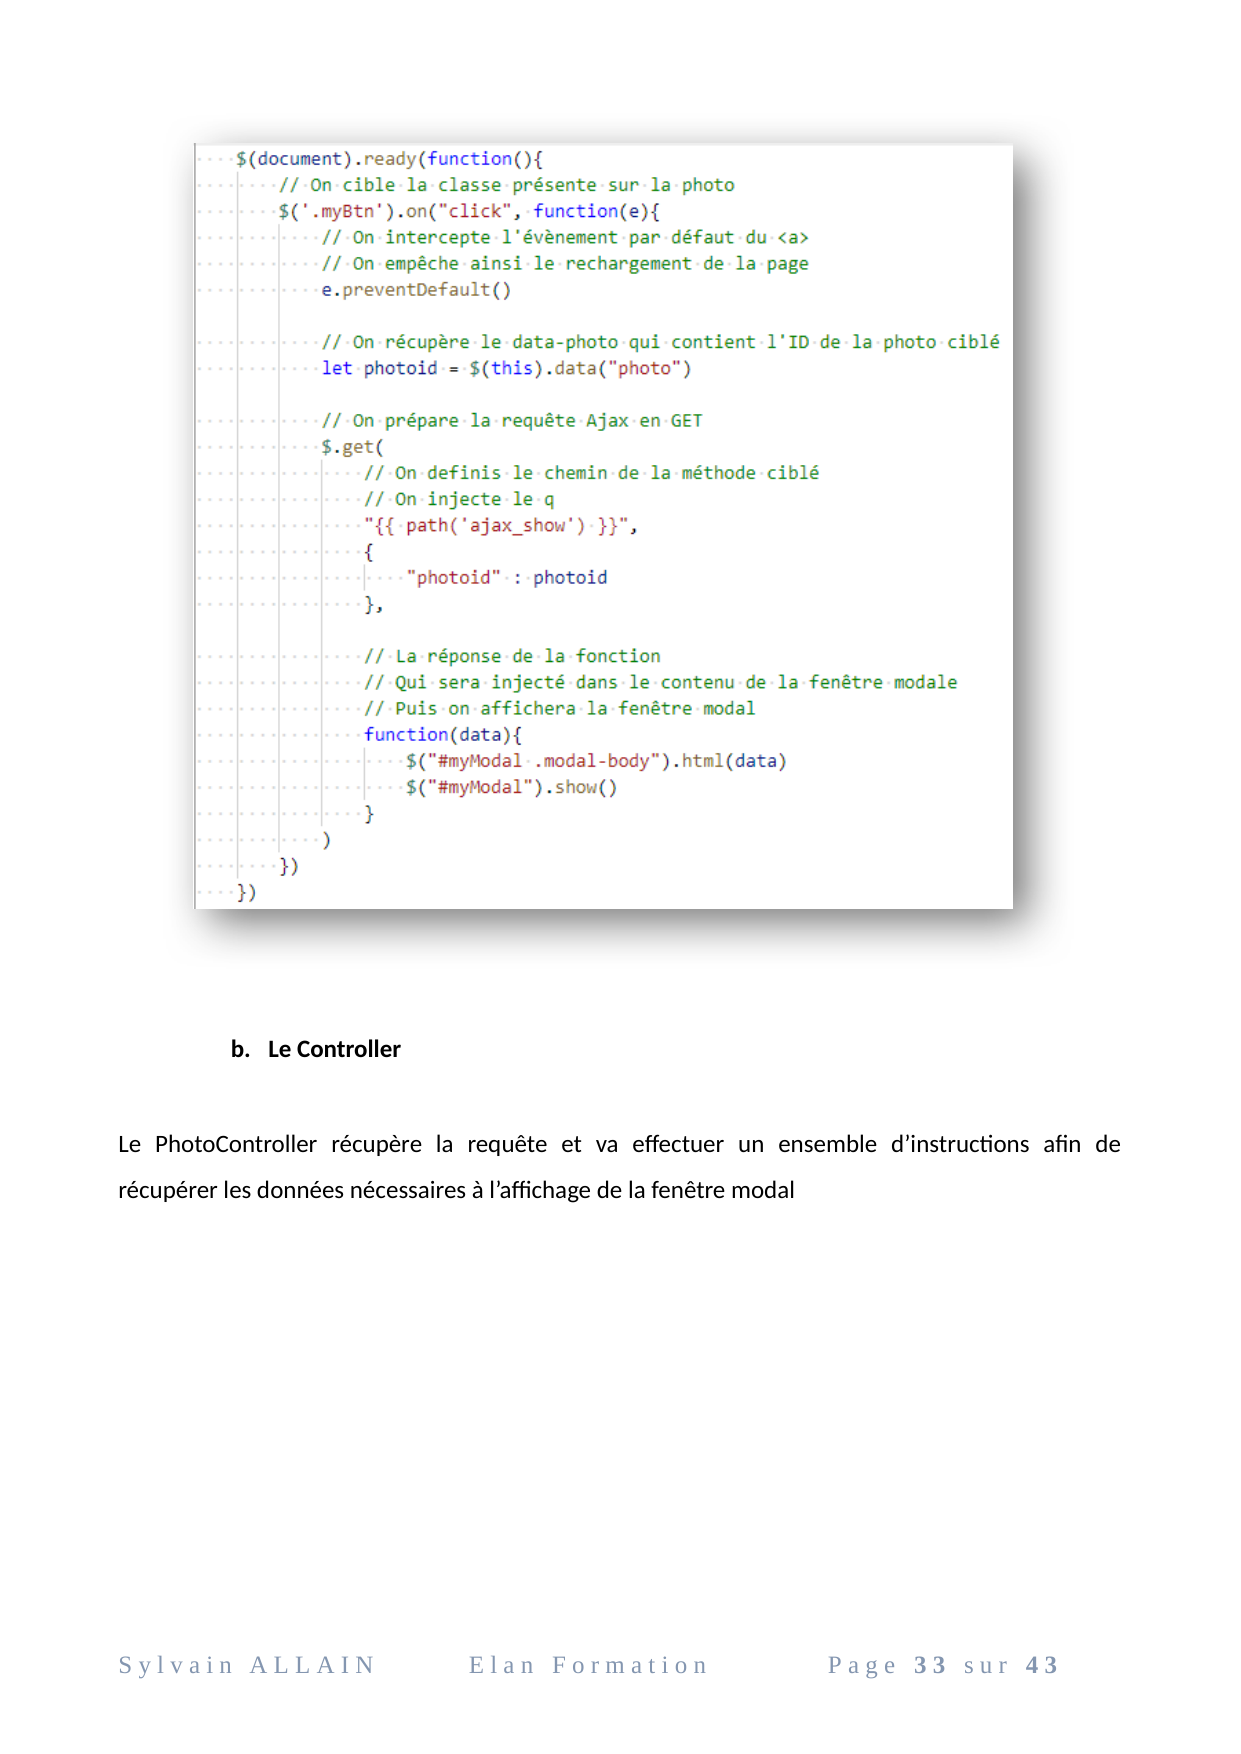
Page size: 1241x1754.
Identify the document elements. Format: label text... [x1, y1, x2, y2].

picture [193, 143, 1013, 909]
text Le PhotoController récupère la requête et va effectuer un ensemble d’instructions afin de récupérer les données nécessaires à l’affichage de la fenêtre modal [118, 1128, 1122, 1205]
list Le Controller [231, 1033, 1122, 1063]
